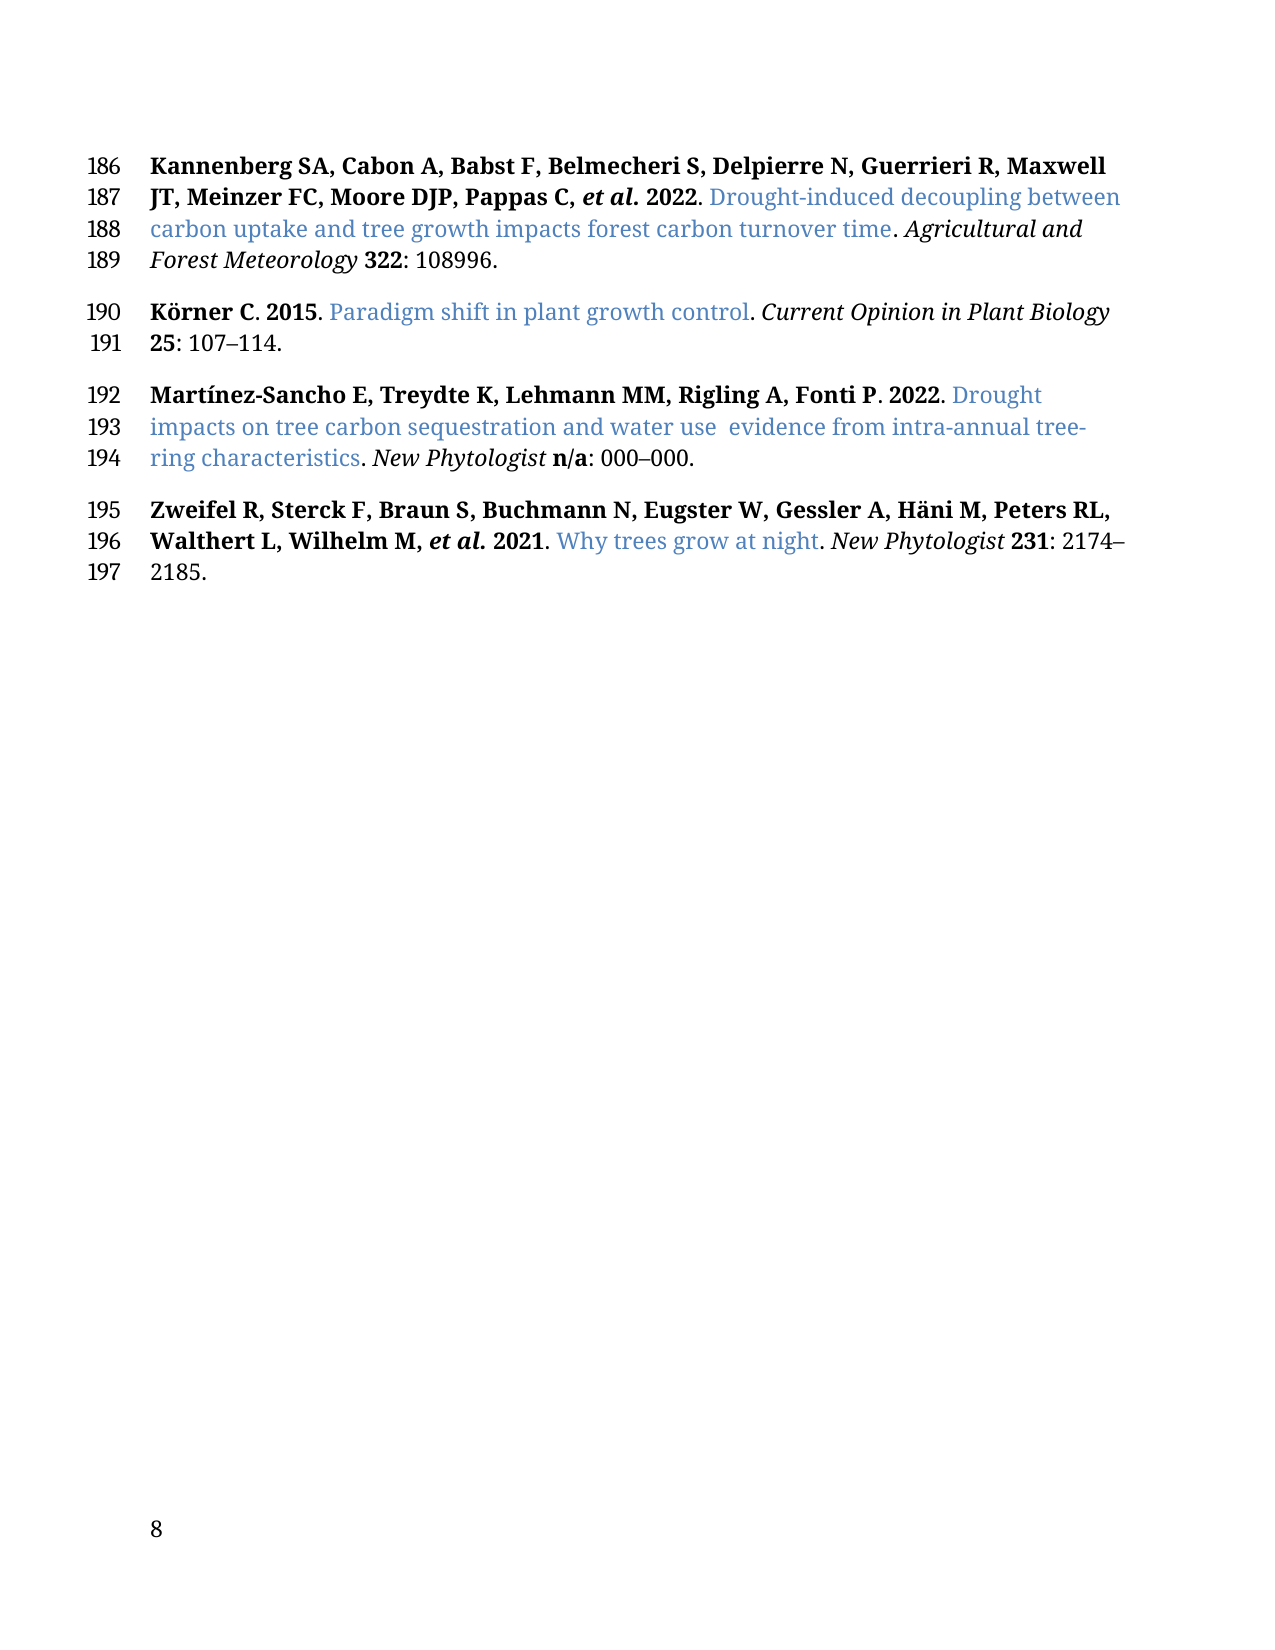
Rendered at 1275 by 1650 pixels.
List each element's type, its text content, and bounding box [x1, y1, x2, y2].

text Zweifel R, Sterck F, Braun S, Buchmann N, Eugster W, Gessler A, Häni M, Peters RL, Walthert L, Wilhelm M, et al. 2021. Why trees grow at night. New Phytologist 231: 2174–2185. [150, 494, 1125, 587]
text Körner C. 2015. Paradigm shift in plant growth control. Current Opinion in Plant Biology 25: 107–114. [150, 296, 1125, 358]
text Kannenberg SA, Cabon A, Babst F, Belmecheri S, Delpierre N, Guerrieri R, Maxwell JT, Meinzer FC, Moore DJP, Pappas C, et al. 2022. Drought-induced decoupling between carbon uptake and tree growth impacts forest carbon turnover time. Agricultural and Forest Meteorology 322: 108996. [150, 150, 1125, 275]
text Martínez-Sancho E, Treydte K, Lehmann MM, Rigling A, Fonti P. 2022. Drought impacts on tree carbon sequestration and water use evidence from intra-annual tree-ring characteristics. New Phytologist n/a: 000–000. [150, 379, 1125, 473]
